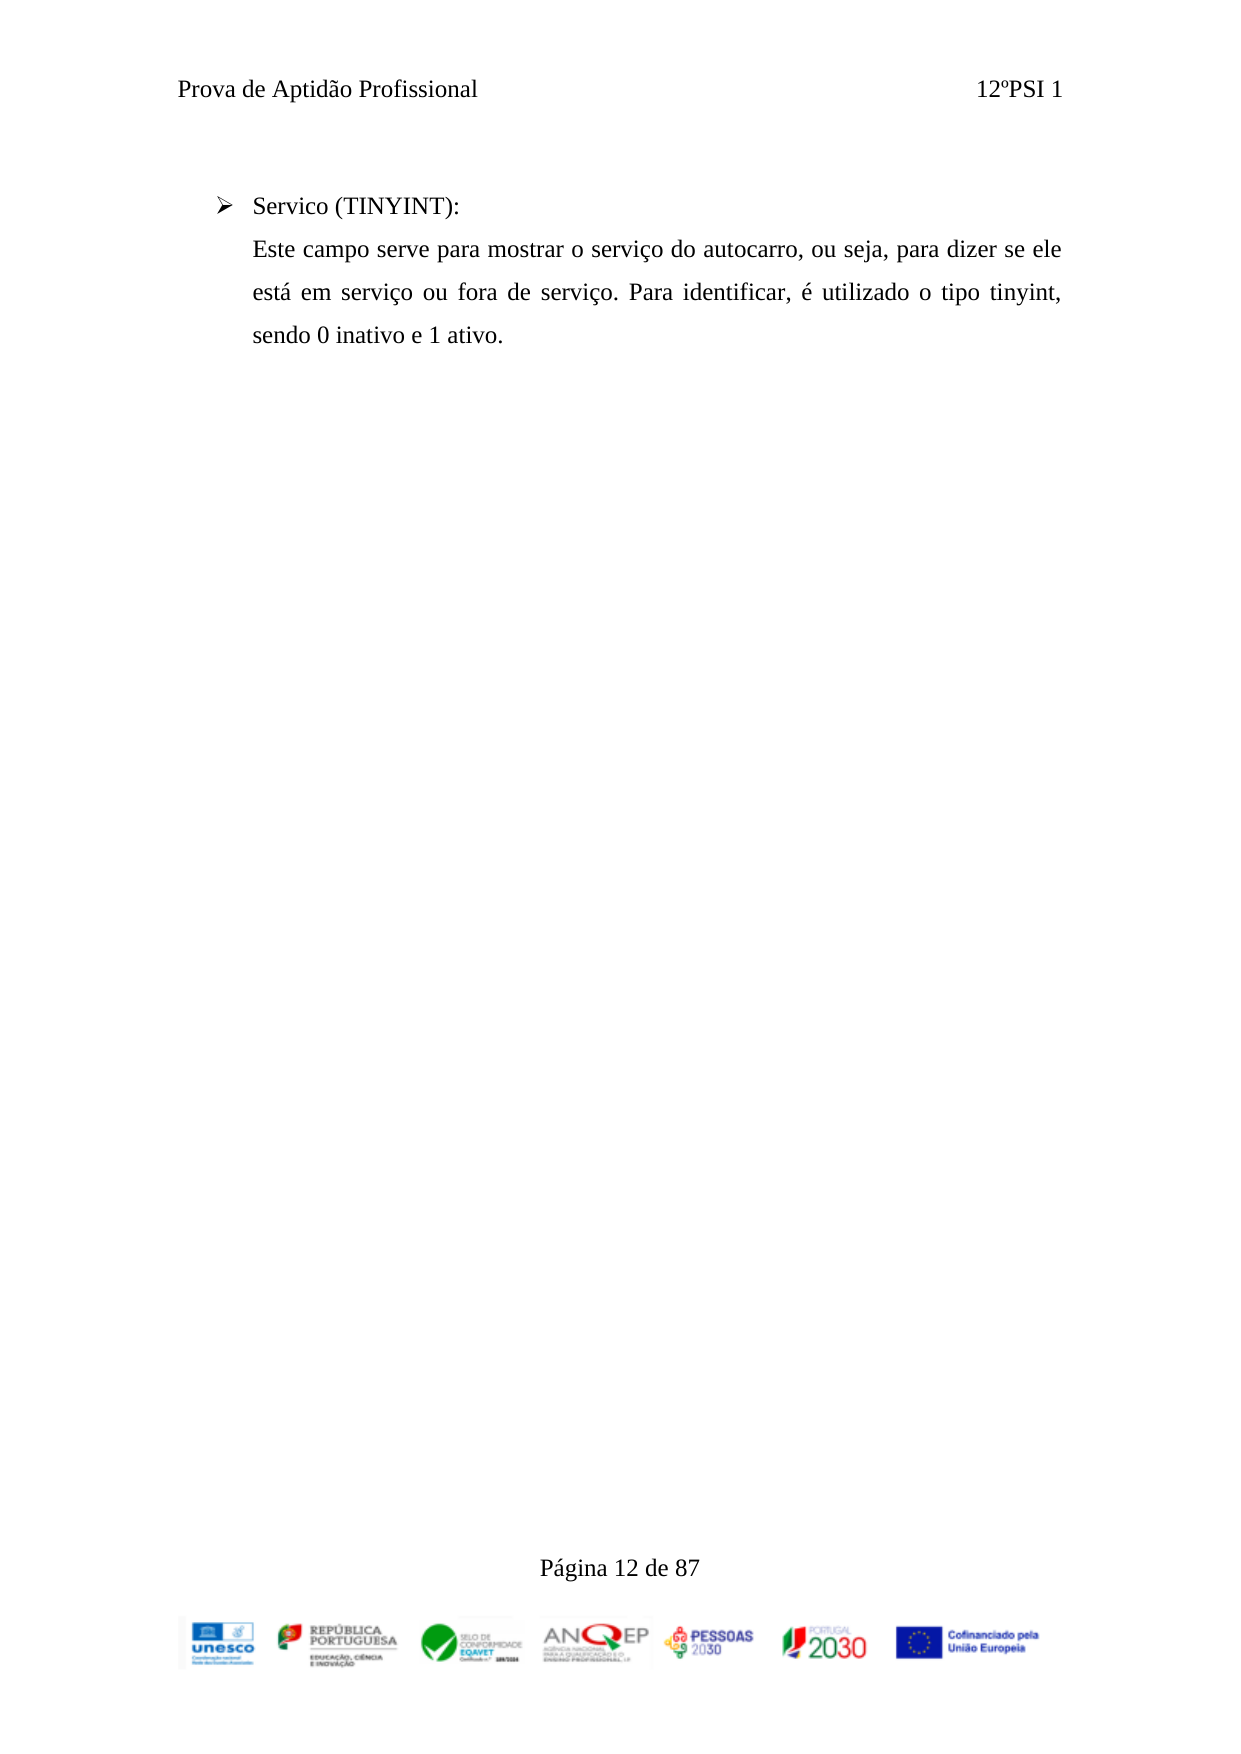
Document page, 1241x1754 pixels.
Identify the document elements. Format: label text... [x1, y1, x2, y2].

list Servico (TINYINT): [215, 191, 1063, 219]
list Este campo serve para mostrar o serviço do autocarro, ou seja, para dizer se ele está em serviço ou fora de serviço. Para identificar, é utilizado o tipo tinyint, sendo 0 inativo e 1 ativo. [252, 234, 1063, 349]
picture [177, 1615, 1084, 1677]
